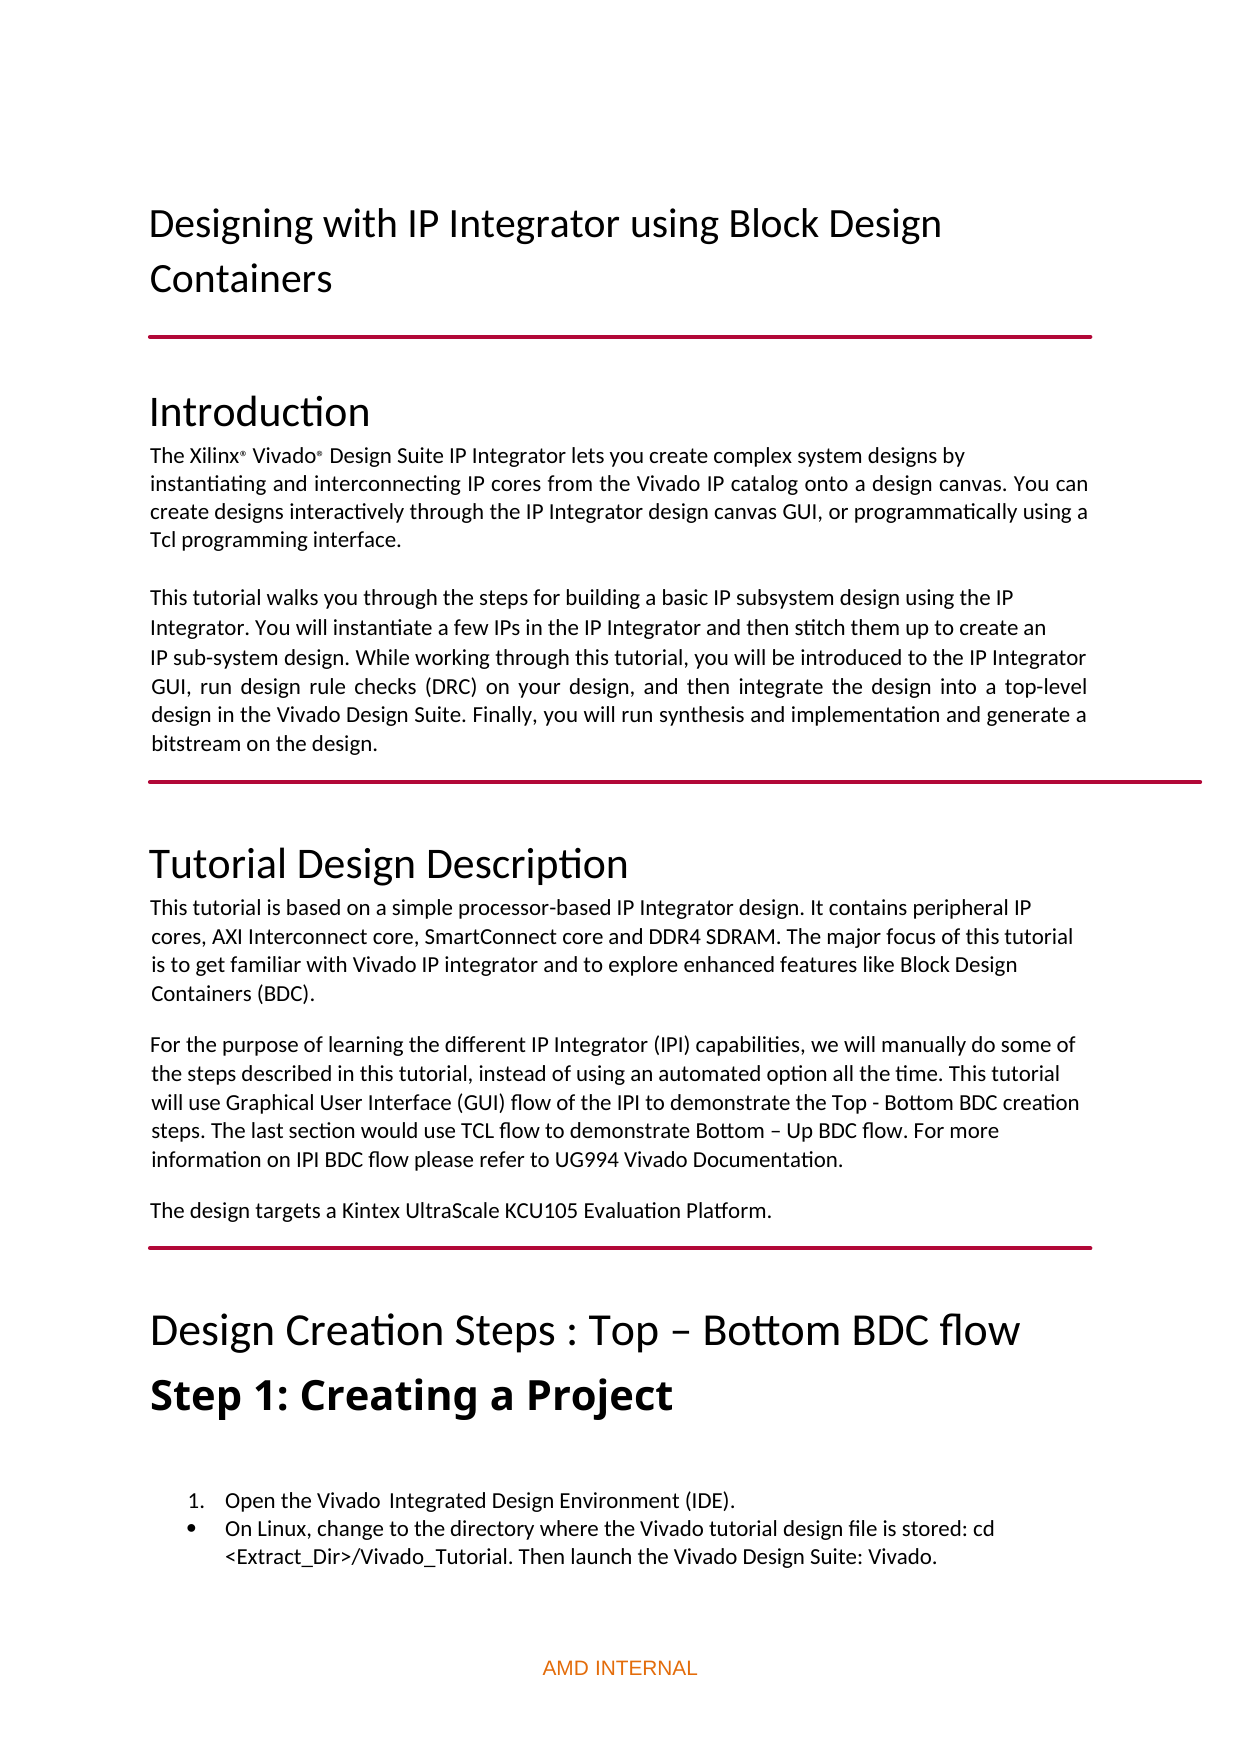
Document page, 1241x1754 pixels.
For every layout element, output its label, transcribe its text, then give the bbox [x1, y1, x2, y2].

text IP sub-system design. While working through this tutorial, you will be introduced to the IP Integrator GUI, run design rule checks (DRC) on your design, and then integrate the design into a top-level design in the Vivado Design Suite. Finally, you will run synthesis and implementation and generate a bitstream on the design. [150, 643, 1089, 757]
text The Xilinx® Vivado® Design Suite IP Integrator lets you create complex system designs by [150, 441, 1090, 469]
list On Linux, change to the directory where the Vivado tutorial design file is stored: cd [187, 1514, 1090, 1542]
text For the purpose of learning the different IP Integrator (IPI) capabilities, we will manually do some of the steps described in this tutorial, instead of using an automated option all the time. This tutorial will use Graphical User Interface (GUI) flow of the IPI to demonstrate the Top - Bottom BDC creation steps. The last section would use TCL flow to demonstrate Bottom – Up BDC flow. For more information on IPI BDC flow please refer to UG994 Vivado Documentation. [150, 1030, 1089, 1173]
subtitle Step 1: Creating a Project [150, 1365, 1090, 1422]
text This tutorial is based on a simple processor-based IP Integrator design. It contains peripheral IP cores, AXI Interconnect core, SmartConnect core and DDR4 SDRAM. The major focus of this tutorial is to get familiar with Vivado IP integrator and to explore enhanced features like Block Design Containers (BDC). [150, 893, 1089, 1007]
text Integrator. You will instantiate a few IPs in the IP Integrator and then stitch them up to create an [150, 613, 1089, 641]
text instantiating and interconnecting IP cores from the Vivado IP catalog onto a design canvas. You can create designs interactively through the IP Integrator design canvas GUI, or programmatically using a Tcl programming interface. [150, 469, 1090, 553]
text The design targets a Kintex UltraScale KCU105 Evaluation Platform. [150, 1196, 1089, 1224]
text Tutorial Design Description [148, 836, 1090, 889]
text This tutorial walks you through the steps for building a basic IP subsystem design using the IP [150, 583, 1089, 611]
subtitle Designing with IP Integrator using Block Design Containers [148, 197, 1090, 303]
text <Extract_Dir>/Vivado_Tutorial. Then launch the Vivado Design Suite: Vivado. [150, 1542, 1090, 1570]
subtitle Design Creation Steps : Top – Bottom BDC flow [150, 1301, 1090, 1357]
text Introduction [148, 384, 1090, 437]
list Open the Vivado Integrated Design Environment (IDE). [187, 1486, 1090, 1514]
